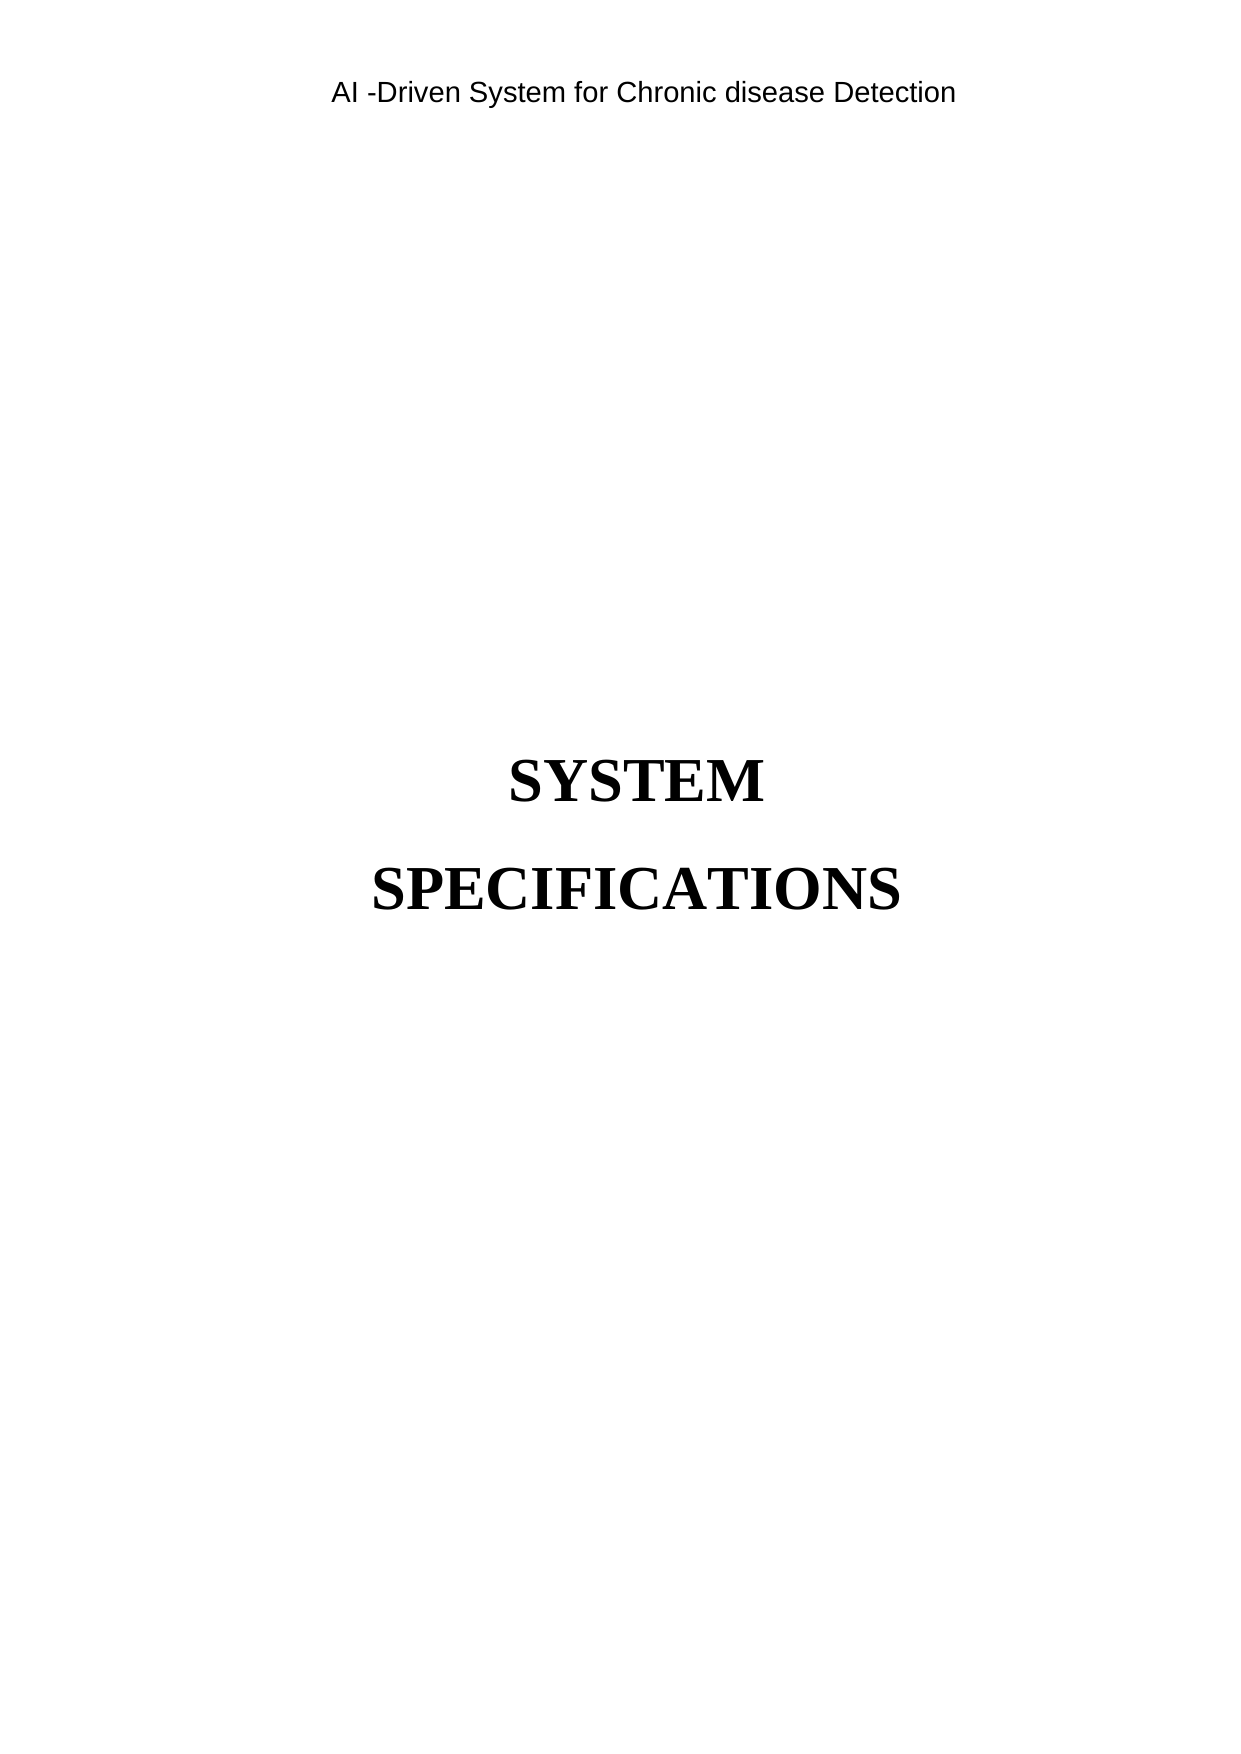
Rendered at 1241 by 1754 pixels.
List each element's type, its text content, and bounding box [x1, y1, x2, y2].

subtitle SYSTEM [154, 743, 1119, 815]
subtitle SPECIFICATIONS [154, 851, 1119, 923]
